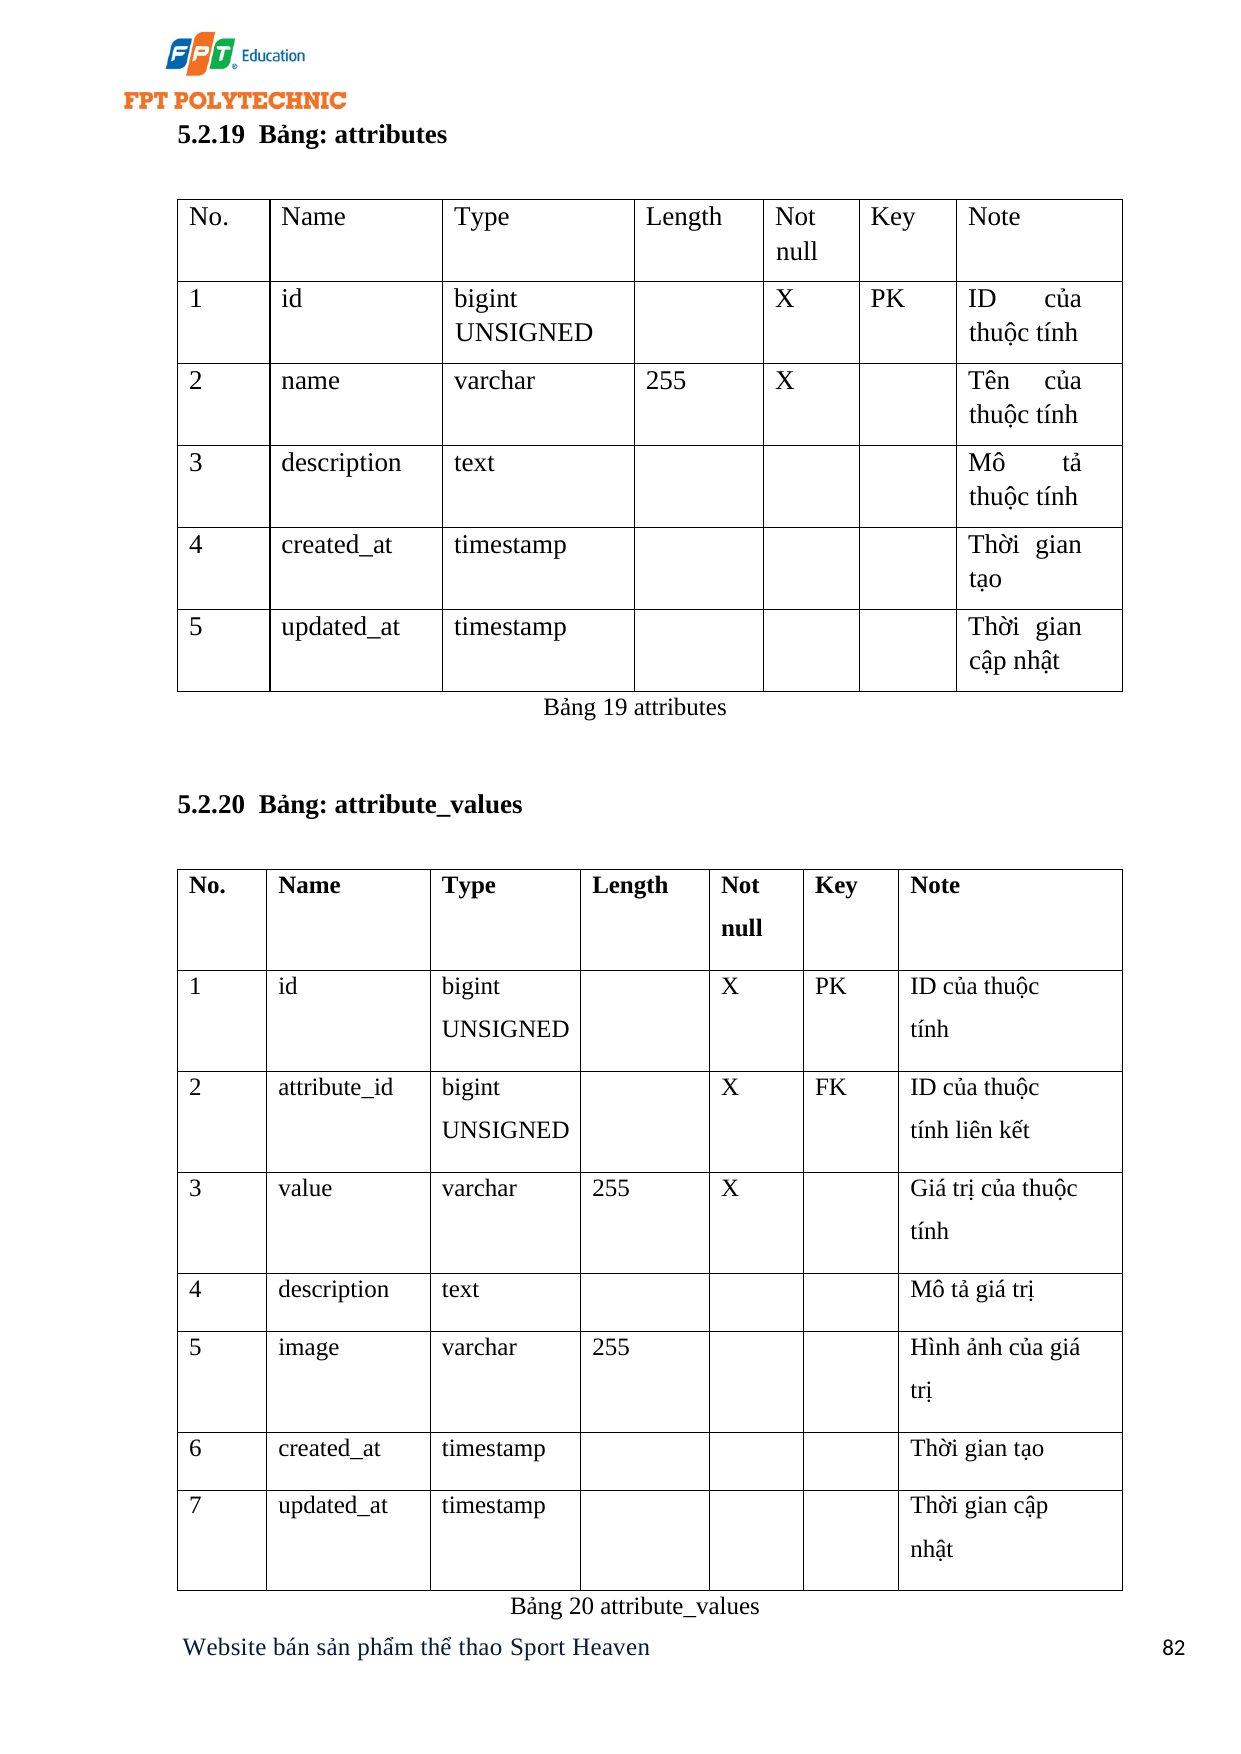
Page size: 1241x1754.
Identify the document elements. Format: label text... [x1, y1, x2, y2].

table_cell [804, 1433, 898, 1489]
table_cell Thời gian tạo [899, 1433, 1122, 1489]
table_cell timestamp [443, 528, 634, 609]
table_cell ID của thuộc tính [899, 971, 1122, 1071]
table_cell [764, 610, 859, 691]
table_cell updated_at [267, 1491, 430, 1590]
table_cell [581, 1072, 709, 1172]
table_header Type [443, 200, 634, 281]
table_cell Thời gian cập nhật [957, 610, 1122, 691]
table_header Length [635, 200, 763, 281]
table_cell [804, 1274, 898, 1331]
table_header Name [271, 200, 442, 281]
table_cell 4 [178, 528, 269, 609]
table_cell timestamp [431, 1491, 580, 1590]
table_cell 3 [178, 1173, 266, 1273]
table_header No. [178, 870, 266, 970]
table_cell 2 [178, 364, 269, 445]
table_cell [804, 1491, 898, 1590]
table_header Name [267, 870, 430, 970]
table_cell Hình ảnh của giá trị [899, 1332, 1122, 1432]
table_cell X [710, 1173, 803, 1273]
table_cell [635, 528, 763, 609]
text Bảng 20 attribute_values [177, 1591, 1092, 1620]
table_cell bigint UNSIGNED [431, 971, 580, 1071]
table_cell 6 [178, 1433, 266, 1489]
table_cell [581, 1274, 709, 1331]
table_header Not null [764, 200, 859, 281]
table_header Not null [710, 870, 803, 970]
table_cell [860, 364, 956, 445]
table_cell [710, 1491, 803, 1590]
table_cell FK [804, 1072, 898, 1172]
table_cell Thời gian tạo [957, 528, 1122, 609]
table_cell timestamp [431, 1433, 580, 1489]
table_cell Tên của thuộc tính [957, 364, 1122, 445]
table_cell 3 [178, 446, 269, 527]
table_cell ID của thuộc tính liên kết [899, 1072, 1122, 1172]
table_cell 7 [178, 1491, 266, 1590]
table_cell Thời gian cập nhật [899, 1491, 1122, 1590]
table_cell text [431, 1274, 580, 1331]
table_cell bigint UNSIGNED [443, 282, 634, 363]
table_header Length [581, 870, 709, 970]
table_header No. [178, 200, 269, 281]
table_cell text [443, 446, 634, 527]
table_cell [710, 1274, 803, 1331]
table_cell varchar [431, 1173, 580, 1273]
table_header Key [860, 200, 956, 281]
table_cell description [271, 446, 442, 527]
table_cell [860, 446, 956, 527]
table_cell X [710, 971, 803, 1071]
table_cell [635, 282, 763, 363]
table_cell 255 [635, 364, 763, 445]
table_cell name [271, 364, 442, 445]
table_cell updated_at [271, 610, 442, 691]
table_cell varchar [431, 1332, 580, 1432]
table_cell [710, 1332, 803, 1432]
subtitle Bảng: attributes [177, 118, 1092, 149]
table_cell [764, 528, 859, 609]
table_cell [635, 610, 763, 691]
table_cell 255 [581, 1332, 709, 1432]
table_cell PK [860, 282, 956, 363]
table_cell [710, 1433, 803, 1489]
table_cell description [267, 1274, 430, 1331]
table_cell [581, 1491, 709, 1590]
table_cell created_at [267, 1433, 430, 1489]
table_header Key [804, 870, 898, 970]
table_cell attribute_id [267, 1072, 430, 1172]
table_cell [764, 446, 859, 527]
table_cell id [267, 971, 430, 1071]
subtitle Bảng: attribute_values [177, 788, 1092, 819]
table_cell [581, 1433, 709, 1489]
table_cell X [764, 364, 859, 445]
table_cell X [764, 282, 859, 363]
table_cell PK [804, 971, 898, 1071]
table_cell 2 [178, 1072, 266, 1172]
table_cell Mô tả thuộc tính [957, 446, 1122, 527]
table_cell [860, 528, 956, 609]
table_cell [860, 610, 956, 691]
table_header Note [957, 200, 1122, 281]
table_cell id [271, 282, 442, 363]
table_cell image [267, 1332, 430, 1432]
table_cell 5 [178, 610, 269, 691]
table_cell created_at [271, 528, 442, 609]
table_cell ID của thuộc tính [957, 282, 1122, 363]
table_cell X [710, 1072, 803, 1172]
table_header Type [431, 870, 580, 970]
table_cell [804, 1173, 898, 1273]
table_cell Giá trị của thuộc tính [899, 1173, 1122, 1273]
picture [116, 24, 354, 116]
table_cell [804, 1332, 898, 1432]
table_header Note [899, 870, 1122, 970]
table_cell 1 [178, 282, 269, 363]
table_cell 1 [178, 971, 266, 1071]
table_cell 5 [178, 1332, 266, 1432]
table_cell timestamp [443, 610, 634, 691]
table_cell 4 [178, 1274, 266, 1331]
table_cell bigint UNSIGNED [431, 1072, 580, 1172]
table_cell [635, 446, 763, 527]
text Bảng 19 attributes [177, 692, 1092, 720]
table_cell [581, 971, 709, 1071]
table_cell Mô tả giá trị [899, 1274, 1122, 1331]
table_cell 255 [581, 1173, 709, 1273]
table_cell value [267, 1173, 430, 1273]
table_cell varchar [443, 364, 634, 445]
